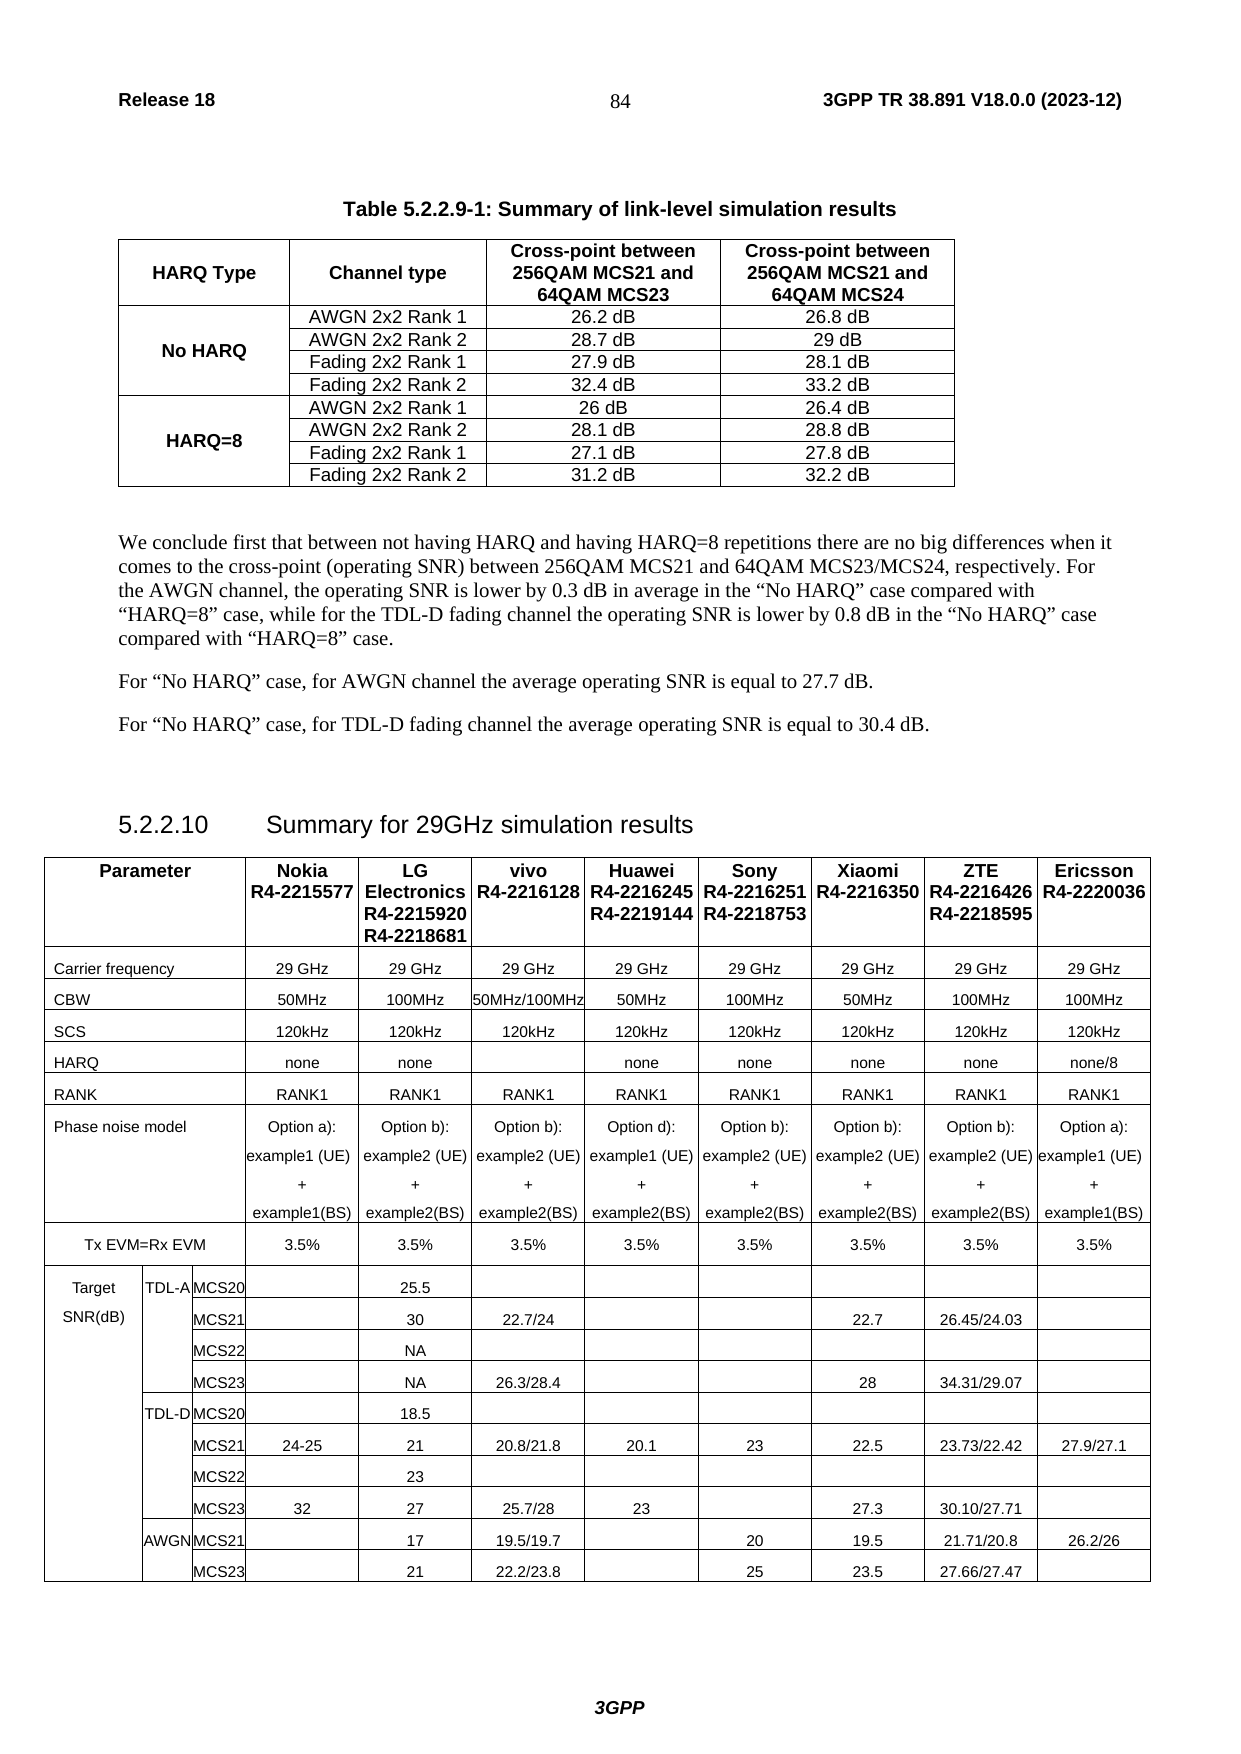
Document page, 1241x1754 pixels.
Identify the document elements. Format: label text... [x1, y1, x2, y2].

table_cell 26.3/28.4 [472, 1361, 584, 1392]
table_cell 21.71/20.8 [925, 1519, 1037, 1549]
table_cell 22.7 [812, 1298, 924, 1328]
table_cell TDL-A [143, 1266, 192, 1392]
table_cell MCS22 [193, 1330, 245, 1360]
table_cell RANK1 [472, 1073, 584, 1104]
table_cell Option a): example1 (UE) + example1(BS) [1038, 1105, 1150, 1222]
table_cell [472, 1456, 584, 1486]
table_cell 120kHz [246, 1010, 358, 1041]
table_cell AWGN [143, 1519, 192, 1581]
table_cell [585, 1550, 698, 1581]
table_cell 3.5% [472, 1223, 584, 1265]
table_cell 25.7/28 [472, 1487, 584, 1518]
table_cell Option b): example2 (UE) + example2(BS) [925, 1105, 1037, 1222]
table_cell MCS21 [193, 1298, 245, 1328]
table_cell RANK1 [699, 1073, 811, 1104]
table_cell 26.8 dB [721, 306, 954, 328]
table_cell 100MHz [359, 979, 471, 1009]
table_cell 29 dB [721, 329, 954, 350]
table_cell none [925, 1042, 1037, 1072]
table_cell NA [359, 1330, 471, 1360]
table_cell 19.5 [812, 1519, 924, 1549]
table_cell 27.3 [812, 1487, 924, 1518]
table_cell 20.1 [585, 1424, 698, 1455]
table_cell 20 [699, 1519, 811, 1549]
table_header Xiaomi R4-2216350 [812, 858, 924, 946]
table_cell [472, 1042, 584, 1072]
table_cell [1038, 1487, 1150, 1518]
table_cell 25 [699, 1550, 811, 1581]
table_cell 100MHz [925, 979, 1037, 1009]
table_cell 100MHz [1038, 979, 1150, 1009]
text Table 5.2.2.9-1: Summary of link-level simulation results [118, 197, 1122, 221]
table_cell [925, 1266, 1037, 1297]
table_cell MCS21 [193, 1519, 245, 1549]
table_cell [812, 1393, 924, 1423]
table_cell 26.4 dB [721, 396, 954, 418]
table_cell 33.2 dB [721, 374, 954, 395]
table_header Huawei R4-2216245 R4-2219144 [585, 858, 698, 946]
table_cell 120kHz [472, 1010, 584, 1041]
table_cell 28 [812, 1361, 924, 1392]
table_cell [585, 1330, 698, 1360]
table_cell RANK1 [246, 1073, 358, 1104]
table_cell 120kHz [699, 1010, 811, 1041]
table_cell [585, 1361, 698, 1392]
table_cell 26.2/26 [1038, 1519, 1150, 1549]
table_cell 50MHz [812, 979, 924, 1009]
table_cell [1038, 1550, 1150, 1581]
table_cell Option a): example1 (UE) + example1(BS) [246, 1105, 358, 1222]
table_cell 17 [359, 1519, 471, 1549]
table_cell RANK1 [925, 1073, 1037, 1104]
table_cell HARQ [45, 1042, 245, 1072]
table_cell AWGN 2x2 Rank 1 [290, 396, 486, 418]
table_header LG Electronics R4-2215920 R4-2218681 [359, 858, 471, 946]
table_cell 50MHz/100MHz [472, 979, 584, 1009]
table_cell 28.8 dB [721, 419, 954, 441]
table_cell 23 [699, 1424, 811, 1455]
table_cell 27.8 dB [721, 442, 954, 463]
table_cell MCS22 [193, 1456, 245, 1486]
table_cell RANK1 [359, 1073, 471, 1104]
table_cell [585, 1298, 698, 1328]
table_cell [699, 1330, 811, 1360]
table_cell [246, 1456, 358, 1486]
table_cell 34.31/29.07 [925, 1361, 1037, 1392]
table_cell 3.5% [359, 1223, 471, 1265]
table_cell [246, 1519, 358, 1549]
table_cell 3.5% [925, 1223, 1037, 1265]
table_cell 23.5 [812, 1550, 924, 1581]
table_header Nokia R4-2215577 [246, 858, 358, 946]
table_cell 100MHz [699, 979, 811, 1009]
table_cell [925, 1456, 1037, 1486]
table_cell 50MHz [585, 979, 698, 1009]
table_cell RANK1 [1038, 1073, 1150, 1104]
table_cell MCS23 [193, 1361, 245, 1392]
table_cell MCS23 [193, 1550, 245, 1581]
table_cell 20.8/21.8 [472, 1424, 584, 1455]
table_cell 29 GHz [1038, 947, 1150, 978]
table_cell [1038, 1298, 1150, 1328]
table_cell 23.73/22.42 [925, 1424, 1037, 1455]
table_cell 30 [359, 1298, 471, 1328]
table_cell Option b): example2 (UE) + example2(BS) [472, 1105, 584, 1222]
table_cell 3.5% [812, 1223, 924, 1265]
table_cell 32.4 dB [487, 374, 720, 395]
table_cell 29 GHz [585, 947, 698, 978]
table_cell [585, 1519, 698, 1549]
table_cell HARQ=8 [119, 396, 289, 486]
table_cell [699, 1456, 811, 1486]
table_cell [1038, 1393, 1150, 1423]
table_cell 21 [359, 1424, 471, 1455]
table_cell 28.1 dB [721, 351, 954, 373]
table_cell 29 GHz [246, 947, 358, 978]
table_cell 26.45/24.03 [925, 1298, 1037, 1328]
table_cell No HARQ [119, 306, 289, 395]
table_cell [1038, 1266, 1150, 1297]
table_cell [925, 1393, 1037, 1423]
table_cell [246, 1550, 358, 1581]
table_cell 50MHz [246, 979, 358, 1009]
table_cell NA [359, 1361, 471, 1392]
table_cell [246, 1298, 358, 1328]
table_cell [246, 1361, 358, 1392]
table_cell 29 GHz [699, 947, 811, 978]
table_cell CBW [45, 979, 245, 1009]
table_cell TDL-D [143, 1393, 192, 1518]
table_cell [699, 1298, 811, 1328]
table_cell RANK1 [585, 1073, 698, 1104]
table_cell Phase noise model [45, 1105, 245, 1222]
table_cell 3.5% [1038, 1223, 1150, 1265]
table_header Cross-point between 256QAM MCS21 and 64QAM MCS23 [487, 240, 720, 305]
table_cell [1038, 1456, 1150, 1486]
table_cell 32.2 dB [721, 464, 954, 486]
table_cell 32 [246, 1487, 358, 1518]
table_cell Option b): example2 (UE) + example2(BS) [359, 1105, 471, 1222]
table_cell 18.5 [359, 1393, 471, 1423]
table_cell Carrier frequency [45, 947, 245, 978]
table_cell 22.2/23.8 [472, 1550, 584, 1581]
table_cell 22.7/24 [472, 1298, 584, 1328]
table_cell 27.9/27.1 [1038, 1424, 1150, 1455]
table_header Parameter [45, 858, 245, 946]
table_cell 27.9 dB [487, 351, 720, 373]
table_cell 26 dB [487, 396, 720, 418]
table_cell [246, 1266, 358, 1297]
table_cell 3.5% [246, 1223, 358, 1265]
table_cell [699, 1266, 811, 1297]
table_cell 22.5 [812, 1424, 924, 1455]
table_cell [699, 1393, 811, 1423]
table_cell 29 GHz [472, 947, 584, 978]
table_cell 24-25 [246, 1424, 358, 1455]
table_cell none [246, 1042, 358, 1072]
table_cell MCS20 [193, 1266, 245, 1297]
table_cell 120kHz [1038, 1010, 1150, 1041]
table_header Cross-point between 256QAM MCS21 and 64QAM MCS24 [721, 240, 954, 305]
table_cell 27 [359, 1487, 471, 1518]
table_cell SCS [45, 1010, 245, 1041]
table_cell 21 [359, 1550, 471, 1581]
table_cell [585, 1393, 698, 1423]
table_header vivo R4-2216128 [472, 858, 584, 946]
table_cell 29 GHz [812, 947, 924, 978]
table_cell AWGN 2x2 Rank 1 [290, 306, 486, 328]
table_cell AWGN 2x2 Rank 2 [290, 419, 486, 441]
table_cell 29 GHz [359, 947, 471, 978]
table_cell Fading 2x2 Rank 2 [290, 464, 486, 486]
table_cell 27.1 dB [487, 442, 720, 463]
table_cell 23 [359, 1456, 471, 1486]
table_cell AWGN 2x2 Rank 2 [290, 329, 486, 350]
table_cell [925, 1330, 1037, 1360]
table_cell 30.10/27.71 [925, 1487, 1037, 1518]
table_cell [1038, 1330, 1150, 1360]
table_cell 120kHz [925, 1010, 1037, 1041]
table_cell [699, 1361, 811, 1392]
table_cell Fading 2x2 Rank 1 [290, 351, 486, 373]
table_cell 120kHz [585, 1010, 698, 1041]
table_cell [812, 1456, 924, 1486]
table_cell [699, 1487, 811, 1518]
table_cell RANK [45, 1073, 245, 1104]
table_cell 28.1 dB [487, 419, 720, 441]
table_header Ericsson R4-2220036 [1038, 858, 1150, 946]
table_cell Tx EVM=Rx EVM [45, 1223, 245, 1265]
table_cell [585, 1456, 698, 1486]
text We conclude first that between not having HARQ and having HARQ=8 repetitions there are no big differences when it comes to the cross-point (operating SNR) between 256QAM MCS21 and 64QAM MCS23/MCS24, respectively. For the AWGN channel, the operating SNR is lower by 0.3 dB in average in the “No HARQ” case compared with “HARQ=8” case, while for the TDL-D fading channel the operating SNR is lower by 0.8 dB in the “No HARQ” case compared with “HARQ=8” case. [118, 530, 1122, 650]
table_cell [472, 1393, 584, 1423]
text For “No HARQ” case, for AWGN channel the average operating SNR is equal to 27.7 dB. [118, 669, 1122, 693]
table_header Channel type [290, 240, 486, 305]
table_header HARQ Type [119, 240, 289, 305]
table_cell Option d): example1 (UE) + example2(BS) [585, 1105, 698, 1222]
table_cell 28.7 dB [487, 329, 720, 350]
table_cell none [699, 1042, 811, 1072]
table_cell Option b): example2 (UE) + example2(BS) [812, 1105, 924, 1222]
table_cell MCS20 [193, 1393, 245, 1423]
table_cell 120kHz [359, 1010, 471, 1041]
table_cell Target SNR(dB) [45, 1266, 142, 1581]
table_cell 23 [585, 1487, 698, 1518]
table_cell RANK1 [812, 1073, 924, 1104]
table_cell 27.66/27.47 [925, 1550, 1037, 1581]
table_header ZTE R4-2216426 R4-2218595 [925, 858, 1037, 946]
table_cell [1038, 1361, 1150, 1392]
table_cell [472, 1266, 584, 1297]
table_cell [812, 1266, 924, 1297]
table_cell 120kHz [812, 1010, 924, 1041]
table_cell none [359, 1042, 471, 1072]
table_cell 26.2 dB [487, 306, 720, 328]
table_cell [246, 1330, 358, 1360]
table_cell [812, 1330, 924, 1360]
table_cell MCS23 [193, 1487, 245, 1518]
table_cell [472, 1330, 584, 1360]
table_cell 25.5 [359, 1266, 471, 1297]
table_cell MCS21 [193, 1424, 245, 1455]
table_cell Option b): example2 (UE) + example2(BS) [699, 1105, 811, 1222]
table_cell 31.2 dB [487, 464, 720, 486]
table_cell 29 GHz [925, 947, 1037, 978]
table_cell 19.5/19.7 [472, 1519, 584, 1549]
table_cell [585, 1266, 698, 1297]
table_cell Fading 2x2 Rank 1 [290, 442, 486, 463]
text For “No HARQ” case, for TDL-D fading channel the average operating SNR is equal to 30.4 dB. [118, 712, 1122, 736]
table_cell none/8 [1038, 1042, 1150, 1072]
subtitle 5.2.2.10 Summary for 29GHz simulation results [118, 810, 1122, 838]
table_cell 3.5% [585, 1223, 698, 1265]
table_header Sony R4-2216251 R4-2218753 [699, 858, 811, 946]
table_cell none [812, 1042, 924, 1072]
table_cell [246, 1393, 358, 1423]
table_cell Fading 2x2 Rank 2 [290, 374, 486, 395]
table_cell 3.5% [699, 1223, 811, 1265]
table_cell none [585, 1042, 698, 1072]
